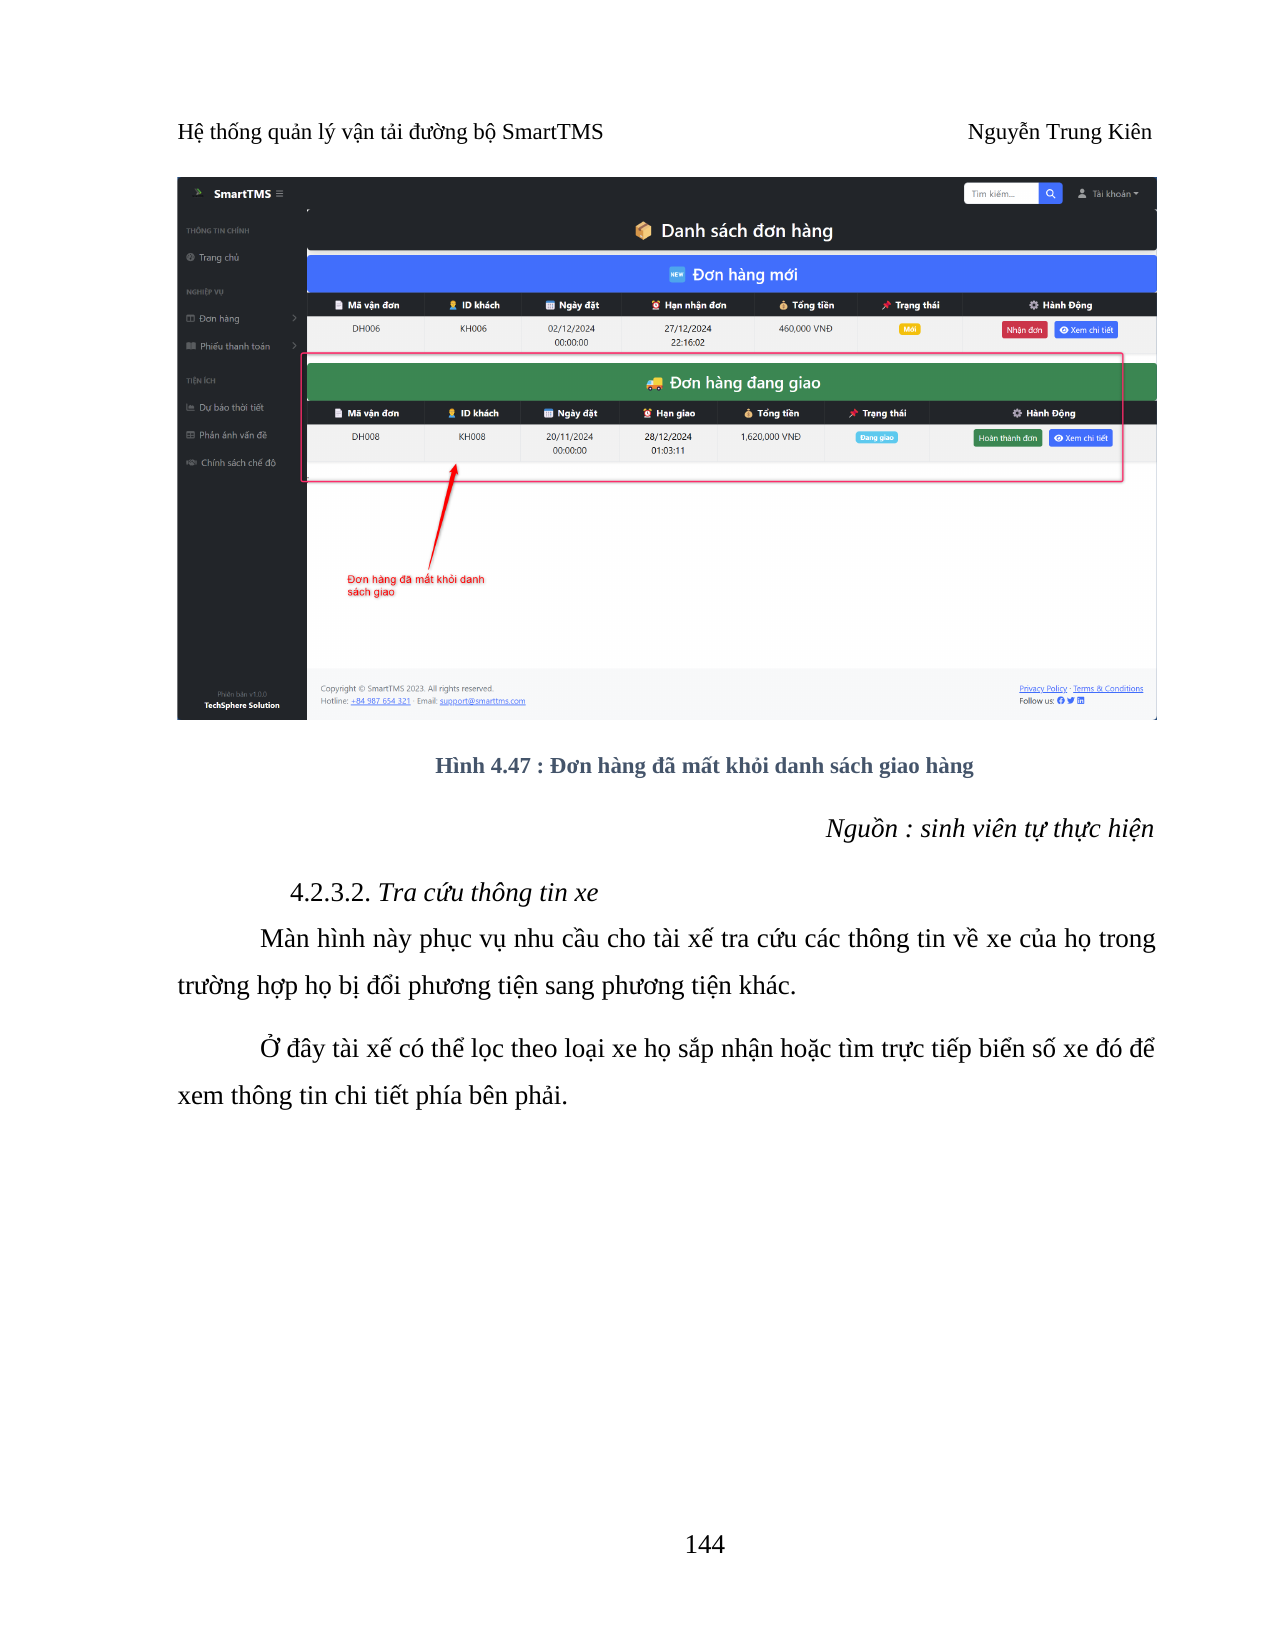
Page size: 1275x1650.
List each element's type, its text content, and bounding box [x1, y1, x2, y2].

text Nguồn : sinh viên tự thực hiện [177, 812, 1157, 843]
text Màn hình này phục vụ nhu cầu cho tài xế tra cứu các thông tin về xe của họ trong trường hợp họ bị đổi phương tiện sang phương tiện khác. [177, 922, 1157, 1000]
text Ở đây tài xế có thể lọc theo loại xe họ sắp nhận hoặc tìm trực tiếp biển số xe đó để xem thông tin chi tiết phía bên phải. [177, 1032, 1157, 1110]
subtitle Tra cứu thông tin xe [290, 876, 1157, 907]
picture [177, 177, 1157, 720]
